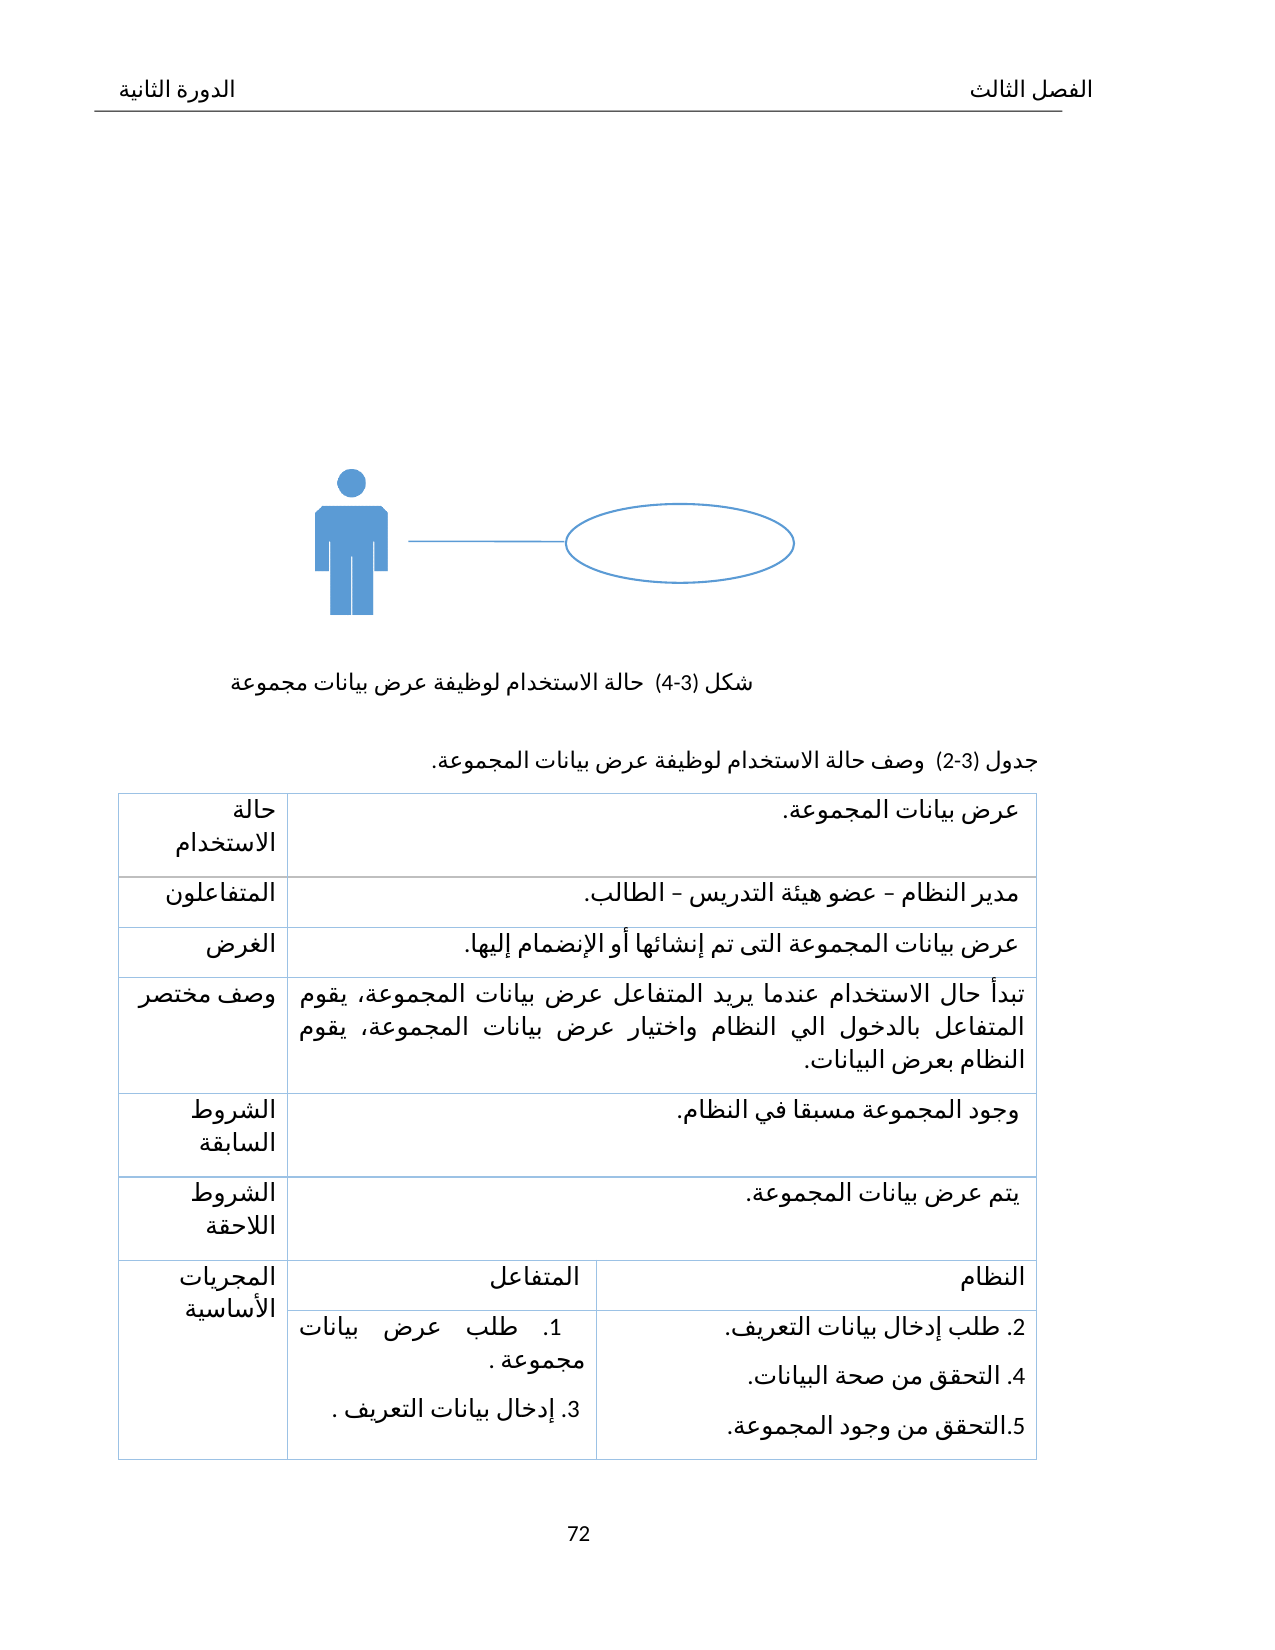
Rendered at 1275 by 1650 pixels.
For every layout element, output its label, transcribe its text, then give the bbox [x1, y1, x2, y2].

table_cell الشروط اللاحقة [119, 1178, 287, 1259]
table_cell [288, 1311, 596, 1459]
table_header حالة الاستخدام [119, 794, 287, 876]
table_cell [597, 1311, 1036, 1459]
table_cell الغرض [119, 928, 287, 977]
table_cell مدير النظام – عضو هيئة التدريس – الطالب. [288, 878, 1036, 927]
table_cell المجريات الأساسية [119, 1261, 287, 1459]
text شكل (3-4) حالة الاستخدام لوظيفة عرض بيانات مجموعة [118, 668, 753, 696]
table_cell تبدأ حال الاستخدام عندما يريد المتفاعل عرض بيانات المجموعة، يقوم المتفاعل بالدخول الي النظام واختيار عرض بيانات المجموعة، يقوم النظام بعرض البيانات. [288, 978, 1036, 1093]
table_cell وجود المجموعة مسبقا في النظام. [288, 1094, 1036, 1176]
table_cell المتفاعل [288, 1261, 596, 1310]
table_cell الشروط السابقة [119, 1094, 287, 1176]
table_cell النظام [597, 1261, 1036, 1310]
table_cell المتفاعلون [119, 878, 287, 927]
table_cell وصف مختصر [119, 978, 287, 1093]
table_cell يتم عرض بيانات المجموعة. [288, 1178, 1036, 1259]
table_header عرض بيانات المجموعة. [288, 794, 1036, 876]
picture [308, 467, 390, 617]
table_cell عرض بيانات المجموعة التى تم إنشائها أو الإنضمام إليها. [288, 928, 1036, 977]
text جدول (3-2) وصف حالة الاستخدام لوظيفة عرض بيانات المجموعة. [118, 746, 1039, 774]
